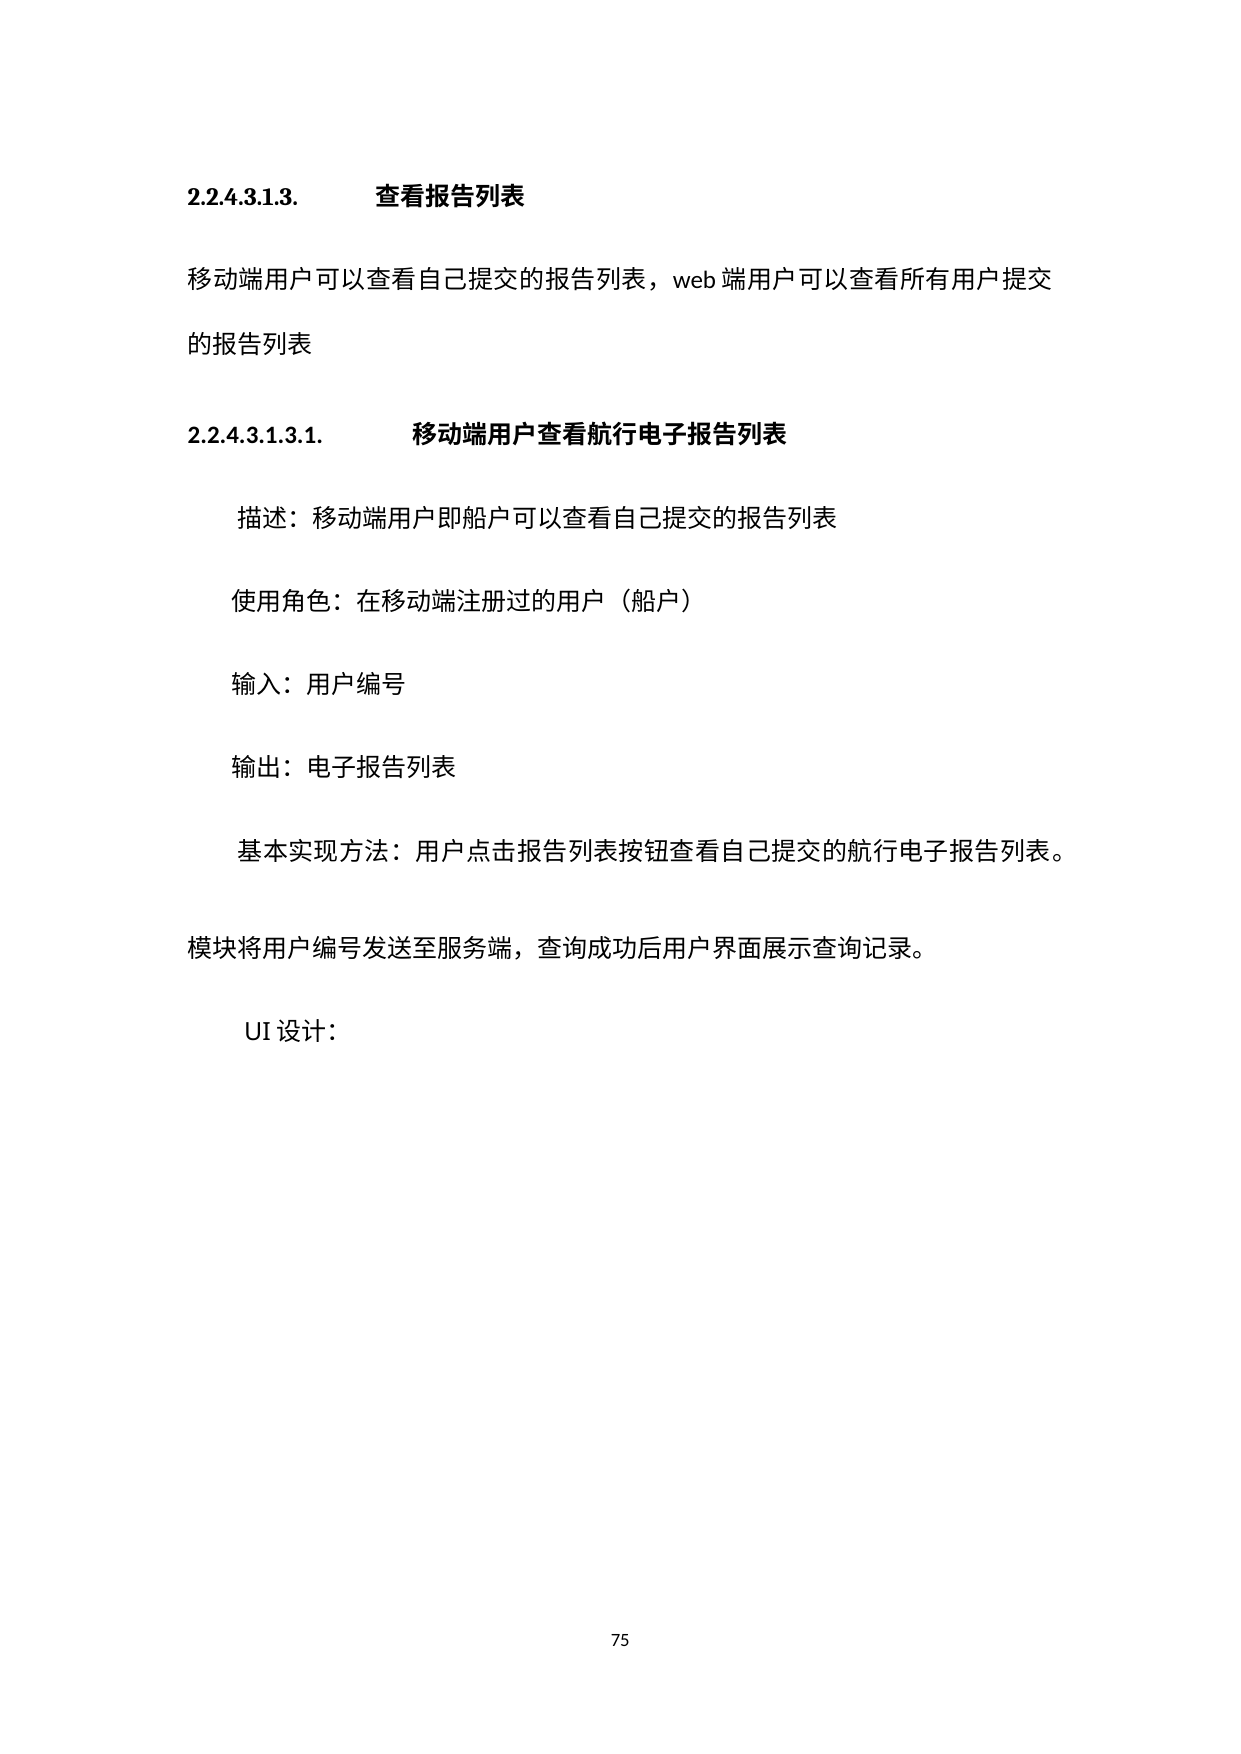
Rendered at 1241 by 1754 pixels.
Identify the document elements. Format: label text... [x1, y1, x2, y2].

text 输入：用户编号 [187, 650, 1053, 715]
text 使用角色：在移动端注册过的用户（船户） [187, 567, 1053, 632]
text UI设计： [187, 997, 1053, 1062]
subtitle 移动端用户查看航行电子报告列表 [187, 401, 1053, 466]
text 描述：移动端用户即船户可以查看自己提交的报告列表 [187, 484, 1053, 549]
text 移动端用户可以查看自己提交的报告列表，web端用户可以查看所有用户提交的报告列表 [187, 246, 1053, 376]
subtitle 查看报告列表 [187, 162, 1053, 227]
text 输出：电子报告列表 [187, 733, 1053, 798]
text 基本实现方法：用户点击报告列表按钮查看自己提交的航行电子报告列表。模块将用户编号发送至服务端，查询成功后用户界面展示查询记录。 [187, 817, 1053, 979]
